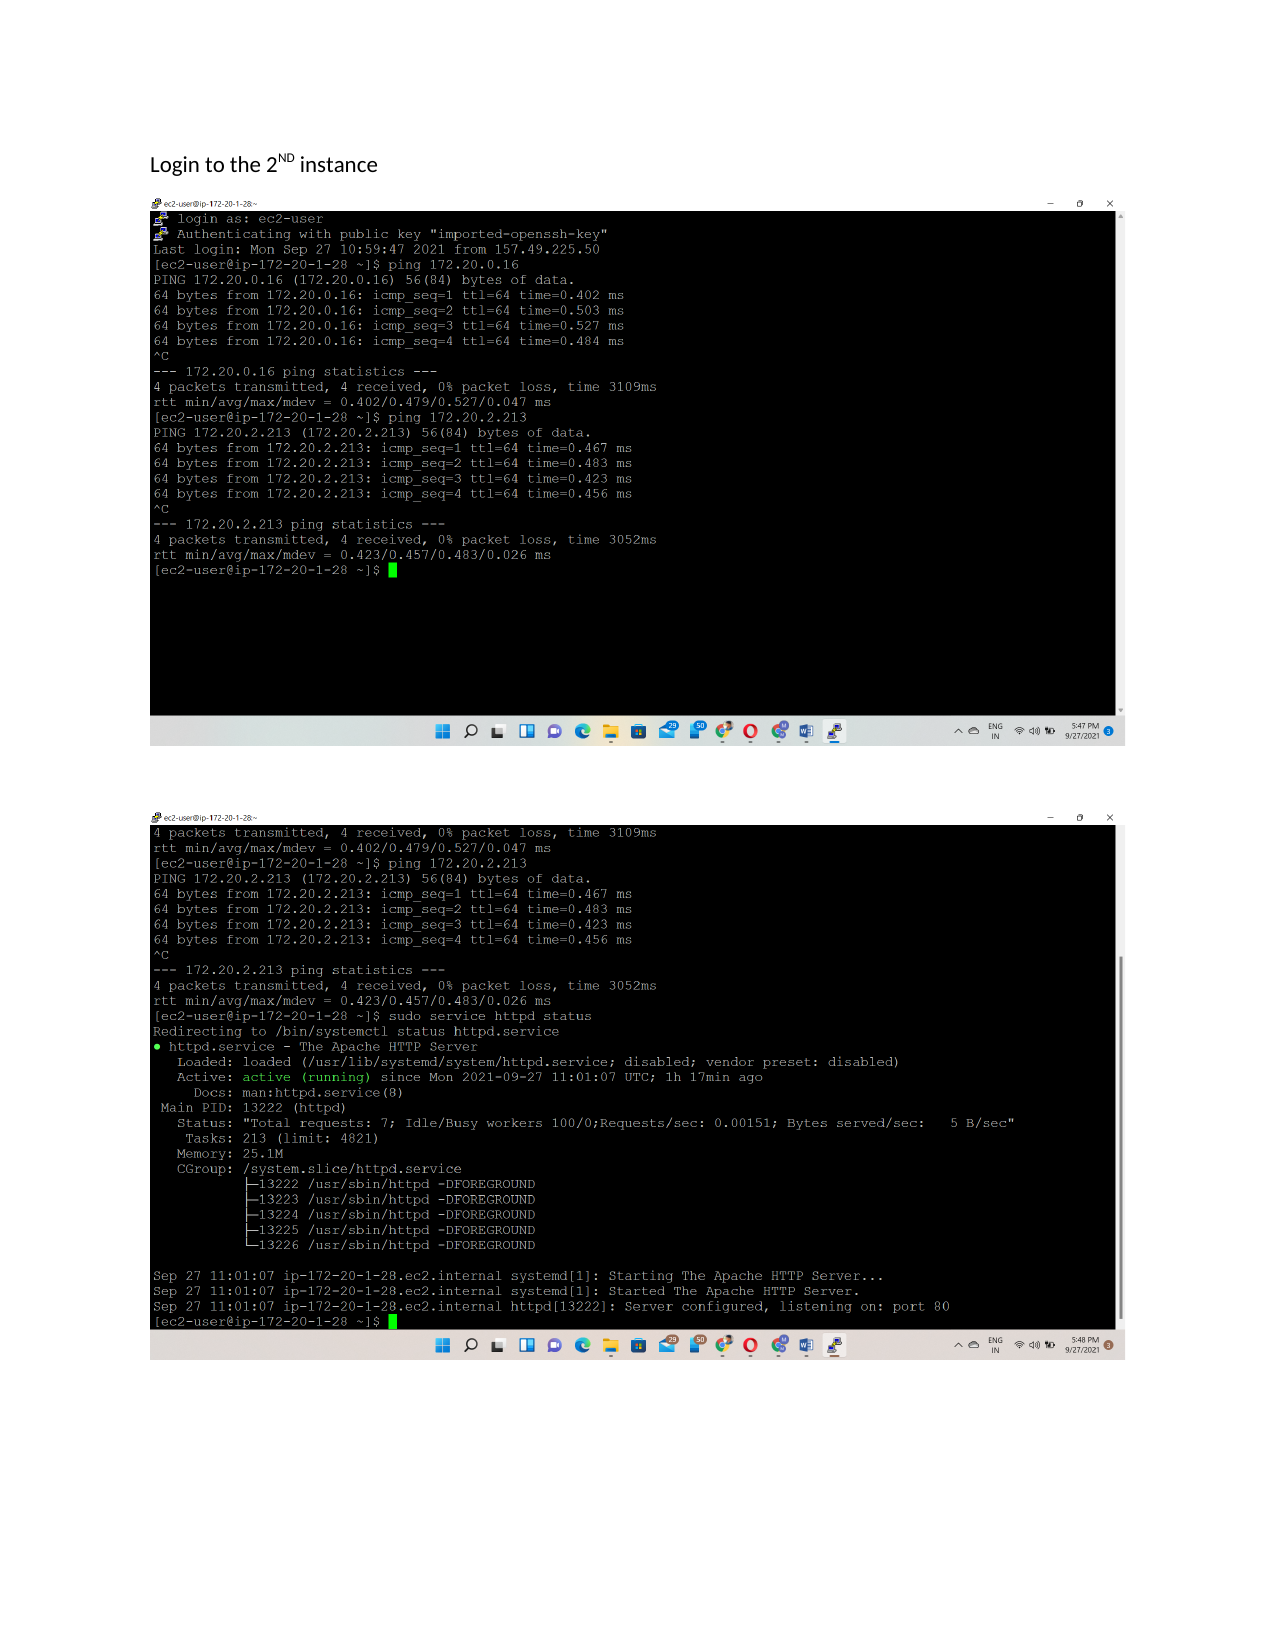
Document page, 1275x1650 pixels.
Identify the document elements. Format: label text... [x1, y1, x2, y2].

picture [150, 196, 1125, 746]
picture [150, 811, 1125, 1360]
text Login to the 2ND instance [150, 150, 1125, 178]
